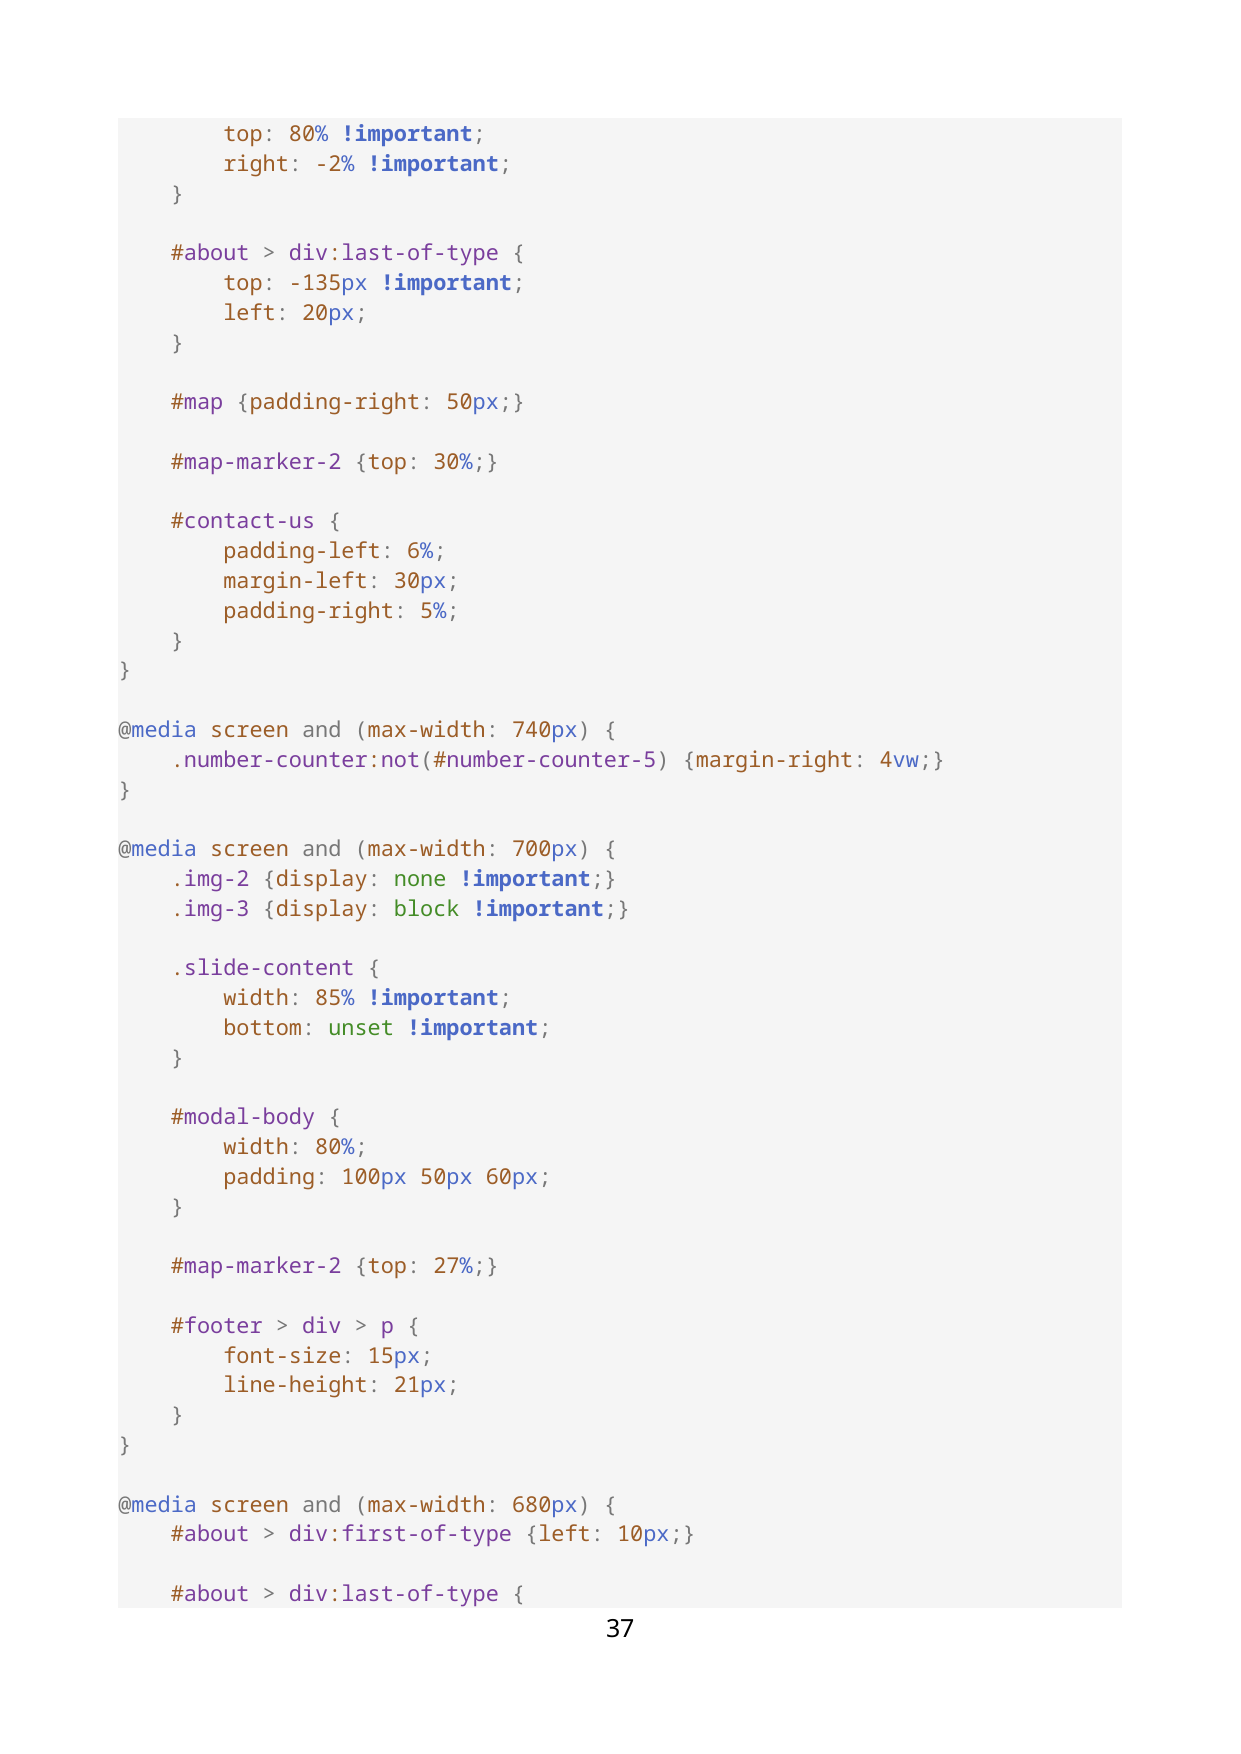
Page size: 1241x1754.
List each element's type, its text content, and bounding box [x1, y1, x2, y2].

text .img-2 {display: none !important;} [118, 863, 1122, 893]
text .number-counter:not(#number-counter-5) {margin-right: 4vw;} [118, 744, 1122, 773]
text top: -135px !important; [118, 267, 1122, 297]
text #map-marker-2 {top: 30%;} [118, 446, 1122, 476]
text padding: 100px 50px 60px; [118, 1161, 1122, 1191]
text .slide-content { [118, 952, 1122, 982]
text font-size: 15px; [118, 1339, 1122, 1369]
text #about > div:last-of-type { [118, 237, 1122, 267]
text } [118, 1399, 1122, 1429]
text } [118, 773, 1122, 803]
text padding-right: 5%; [118, 595, 1122, 624]
text @media screen and (max-width: 700px) { [118, 833, 1122, 863]
text #footer > div > p { [118, 1310, 1122, 1339]
text @media screen and (max-width: 680px) { [118, 1488, 1122, 1518]
text right: -2% !important; [118, 148, 1122, 178]
text } [118, 327, 1122, 356]
text padding-left: 6%; [118, 535, 1122, 565]
text line-height: 21px; [118, 1369, 1122, 1399]
text bottom: unset !important; [118, 1012, 1122, 1042]
text width: 80%; [118, 1131, 1122, 1161]
text #map {padding-right: 50px;} [118, 386, 1122, 416]
text } [118, 178, 1122, 207]
text } [118, 1429, 1122, 1459]
text #modal-body { [118, 1101, 1122, 1131]
text } [118, 1191, 1122, 1220]
text margin-left: 30px; [118, 565, 1122, 595]
text } [118, 1042, 1122, 1071]
text } [118, 654, 1122, 684]
text @media screen and (max-width: 740px) { [118, 714, 1122, 744]
text left: 20px; [118, 297, 1122, 327]
text .img-3 {display: block !important;} [118, 893, 1122, 922]
text #about > div:last-of-type { [118, 1578, 1122, 1608]
text } [118, 624, 1122, 654]
text #map-marker-2 {top: 27%;} [118, 1250, 1122, 1280]
text width: 85% !important; [118, 982, 1122, 1012]
text #contact-us { [118, 505, 1122, 535]
text top: 80% !important; [118, 118, 1122, 148]
text #about > div:first-of-type {left: 10px;} [118, 1518, 1122, 1548]
